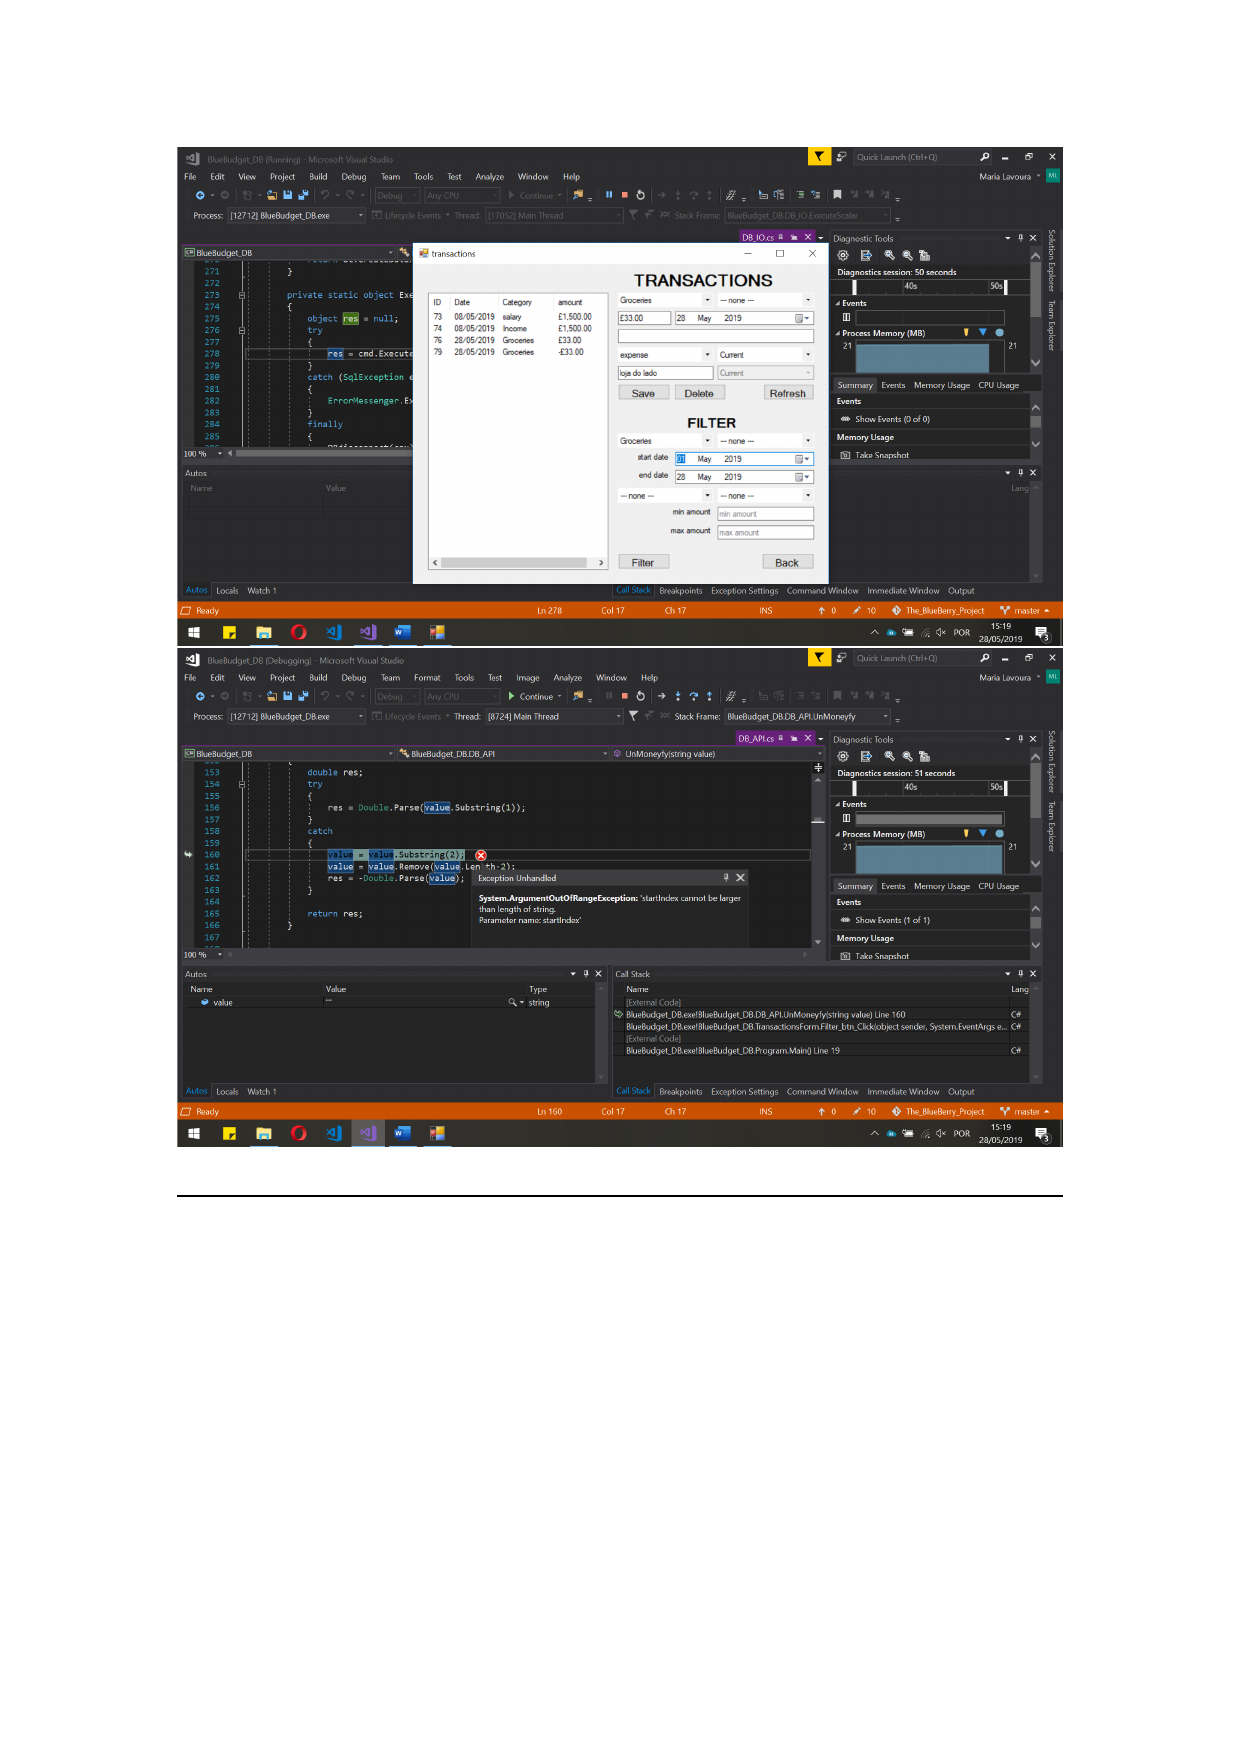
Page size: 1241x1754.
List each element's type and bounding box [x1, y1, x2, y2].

picture [177, 648, 1063, 1147]
picture [177, 147, 1063, 646]
